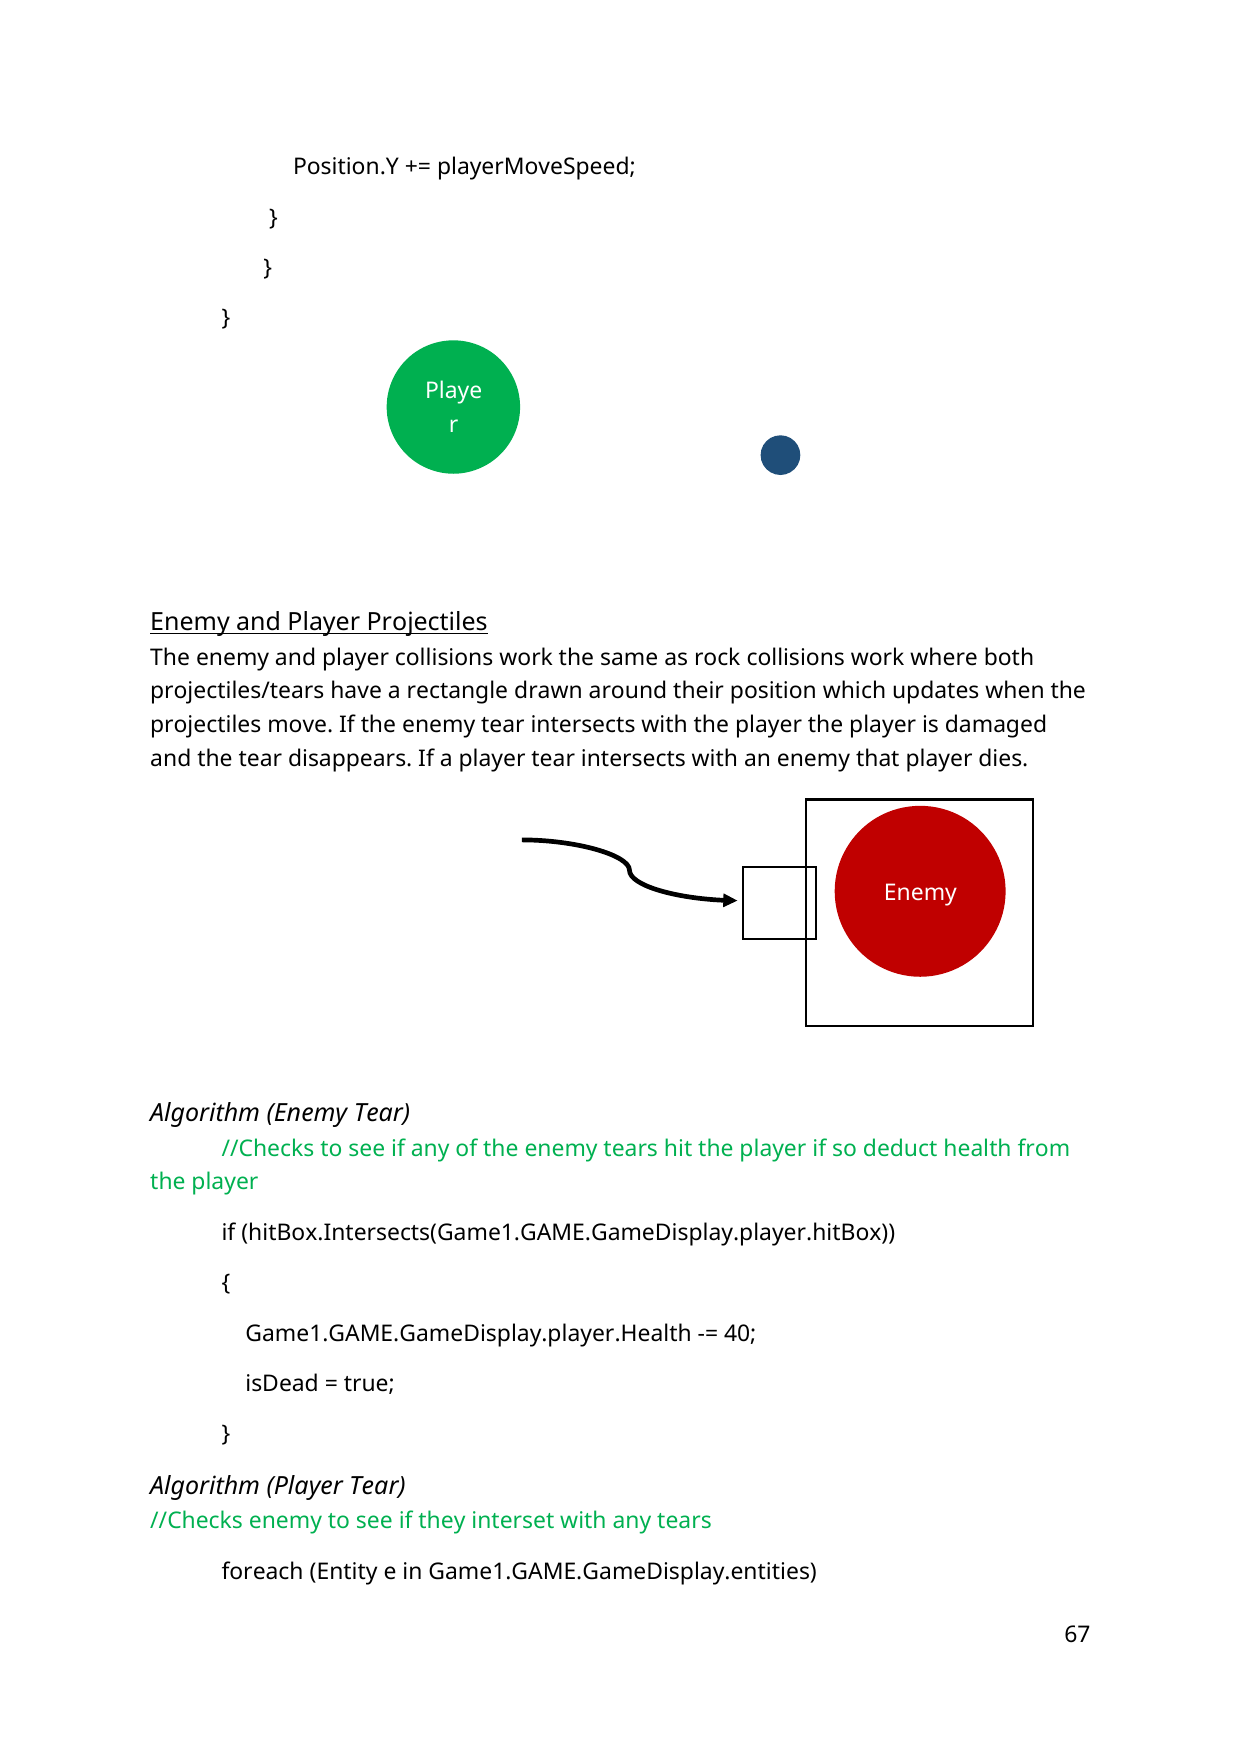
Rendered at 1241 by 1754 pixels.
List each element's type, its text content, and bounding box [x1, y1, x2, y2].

text //Checks to see if any of the enemy tears hit the player if so deduct health from the player [150, 1131, 1090, 1196]
subtitle Enemy and Player Projectiles [150, 604, 1090, 638]
text isDead = true; [150, 1367, 1090, 1398]
text } [150, 251, 1090, 282]
text { [150, 1266, 1090, 1297]
text Position.Y += playerMoveSpeed; [150, 150, 1090, 181]
text } [150, 200, 1090, 232]
text //Checks enemy to see if they interset with any tears [150, 1504, 1090, 1536]
text } [150, 1417, 1090, 1448]
text Game1.GAME.GameDisplay.player.Health -= 40; [150, 1316, 1090, 1348]
text if (hitBox.Intersects(Game1.GAME.GameDisplay.player.hitBox)) [150, 1216, 1090, 1247]
text foreach (Entity e in Game1.GAME.GameDisplay.entities) [150, 1555, 1090, 1586]
subtitle Algorithm (Enemy Tear) [150, 1095, 1090, 1129]
subtitle Algorithm (Player Tear) [150, 1468, 1090, 1502]
text } [150, 301, 1090, 332]
text The enemy and player collisions work the same as rock collisions work where both projectiles/tears have a rectangle drawn around their position which updates when the projectiles move. If the enemy tear intersects with the player the player is damaged and the tear disappears. If a player tear intersects with an enemy that player dies. [150, 641, 1090, 773]
